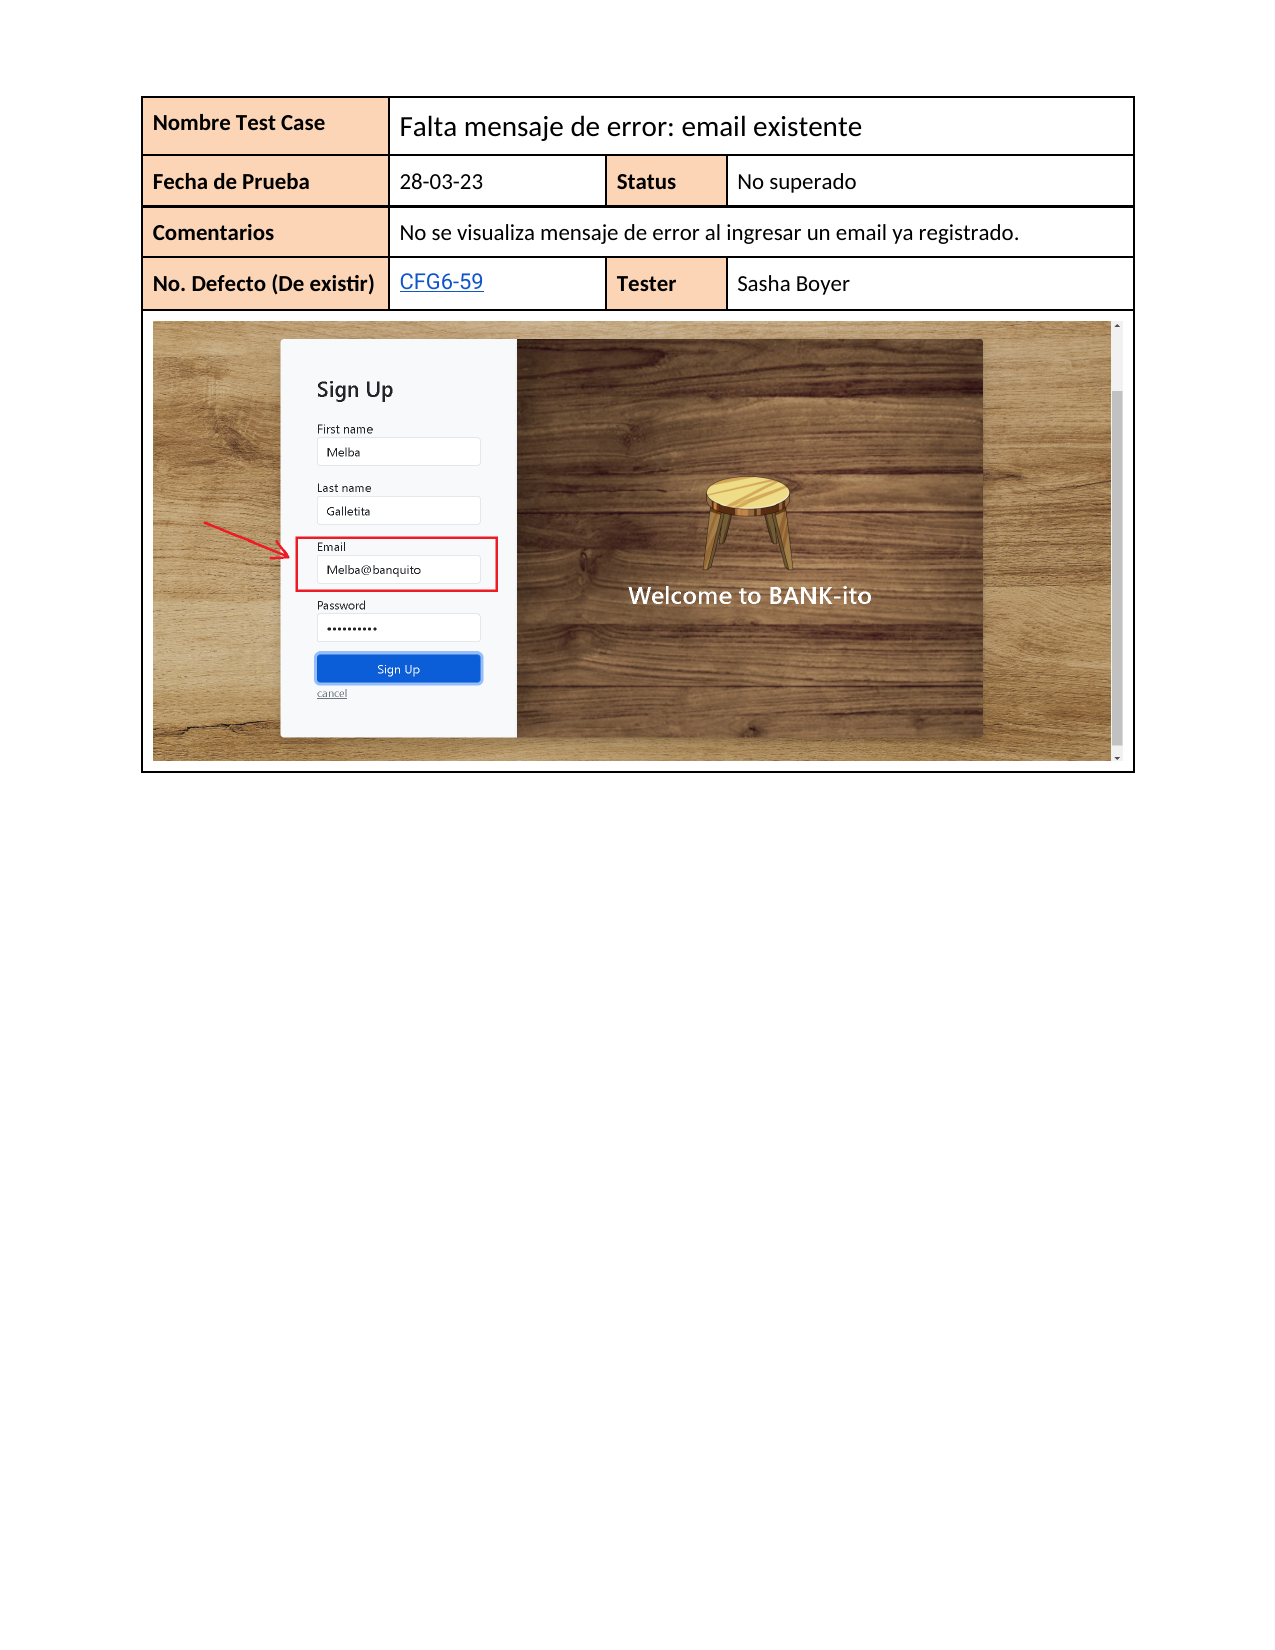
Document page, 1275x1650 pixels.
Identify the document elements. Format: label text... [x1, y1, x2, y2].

table_header Falta mensaje de error: email existente [390, 98, 1133, 154]
table_header Nombre Test Case [143, 98, 388, 154]
table_cell [143, 311, 1133, 771]
table_cell Fecha de Prueba [143, 156, 388, 205]
table_cell No. Defecto (De existir) [143, 258, 388, 309]
table_cell Tester [607, 258, 726, 309]
table_cell Comentarios [143, 208, 388, 256]
table_cell Sasha Boyer [728, 258, 1133, 309]
table_cell No se visualiza mensaje de error al ingresar un email ya registrado. [390, 208, 1133, 256]
table_cell No superado [728, 156, 1133, 205]
table_cell CFG6-59 [390, 258, 605, 309]
table_cell Status [607, 156, 726, 205]
table_cell 28-03-23 [390, 156, 605, 205]
picture [152, 321, 1123, 761]
